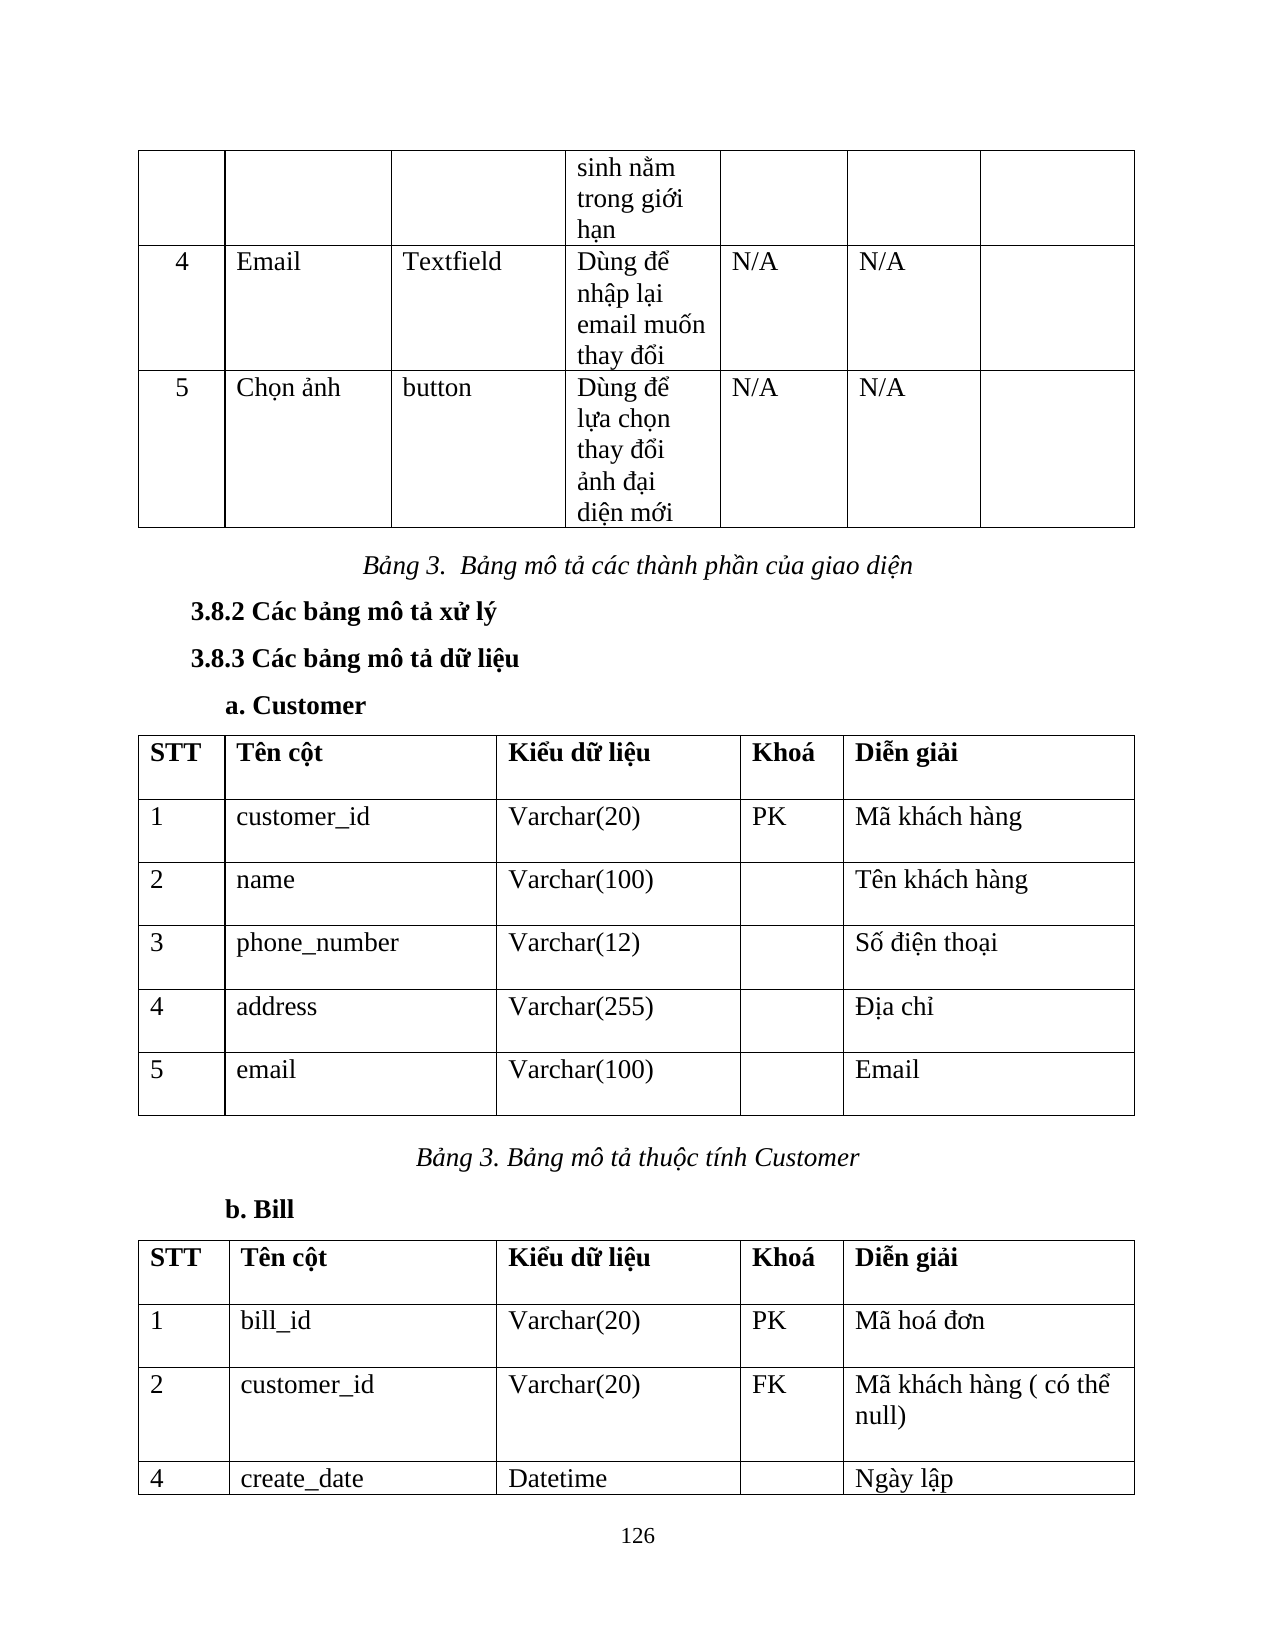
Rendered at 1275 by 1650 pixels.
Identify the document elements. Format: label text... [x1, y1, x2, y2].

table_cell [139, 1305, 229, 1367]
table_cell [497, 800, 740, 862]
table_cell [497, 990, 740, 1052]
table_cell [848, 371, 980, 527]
subtitle a. Customer [150, 689, 1125, 720]
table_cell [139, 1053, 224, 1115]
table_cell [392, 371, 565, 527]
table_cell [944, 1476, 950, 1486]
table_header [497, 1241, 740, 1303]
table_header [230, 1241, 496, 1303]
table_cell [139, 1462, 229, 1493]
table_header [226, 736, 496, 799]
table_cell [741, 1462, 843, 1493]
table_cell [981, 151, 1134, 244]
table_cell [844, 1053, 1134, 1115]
subtitle b. Bill [150, 1193, 1125, 1224]
subtitle Bảng 3. Bảng mô tả các thành phần của giao diện [150, 549, 1125, 580]
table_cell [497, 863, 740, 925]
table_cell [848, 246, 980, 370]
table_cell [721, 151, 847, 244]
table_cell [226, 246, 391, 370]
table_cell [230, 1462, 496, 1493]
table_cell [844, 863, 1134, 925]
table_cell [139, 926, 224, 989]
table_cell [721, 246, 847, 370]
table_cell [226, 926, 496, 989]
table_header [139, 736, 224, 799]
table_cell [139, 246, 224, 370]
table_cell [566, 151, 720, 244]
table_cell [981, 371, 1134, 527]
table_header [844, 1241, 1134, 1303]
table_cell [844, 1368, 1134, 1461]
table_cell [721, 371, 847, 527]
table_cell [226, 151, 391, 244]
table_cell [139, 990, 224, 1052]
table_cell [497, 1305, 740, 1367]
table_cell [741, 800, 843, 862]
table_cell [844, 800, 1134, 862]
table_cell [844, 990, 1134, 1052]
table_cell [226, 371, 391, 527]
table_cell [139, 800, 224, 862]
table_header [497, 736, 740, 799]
text Bảng 3. Bảng mô tả thuộc tính Customer [150, 1141, 1125, 1173]
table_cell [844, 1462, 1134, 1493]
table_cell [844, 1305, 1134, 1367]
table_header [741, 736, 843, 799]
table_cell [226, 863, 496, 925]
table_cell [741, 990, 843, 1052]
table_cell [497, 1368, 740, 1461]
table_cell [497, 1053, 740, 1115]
subtitle 3.8.2 Các bảng mô tả xử lý [150, 595, 1125, 627]
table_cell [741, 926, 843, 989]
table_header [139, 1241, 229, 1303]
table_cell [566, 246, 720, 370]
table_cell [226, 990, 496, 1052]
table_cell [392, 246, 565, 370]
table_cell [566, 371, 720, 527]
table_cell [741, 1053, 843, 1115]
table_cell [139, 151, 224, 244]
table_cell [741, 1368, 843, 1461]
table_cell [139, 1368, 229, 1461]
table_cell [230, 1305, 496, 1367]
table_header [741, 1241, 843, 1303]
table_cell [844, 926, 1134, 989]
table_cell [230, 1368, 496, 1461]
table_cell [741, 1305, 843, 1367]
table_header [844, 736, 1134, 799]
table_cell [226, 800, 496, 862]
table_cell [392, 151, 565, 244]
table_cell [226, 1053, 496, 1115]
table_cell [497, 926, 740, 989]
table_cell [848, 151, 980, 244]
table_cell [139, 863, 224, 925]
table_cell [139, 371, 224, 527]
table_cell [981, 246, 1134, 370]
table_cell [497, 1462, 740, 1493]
subtitle 3.8.3 Các bảng mô tả dữ liệu [150, 642, 1125, 673]
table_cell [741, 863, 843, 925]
